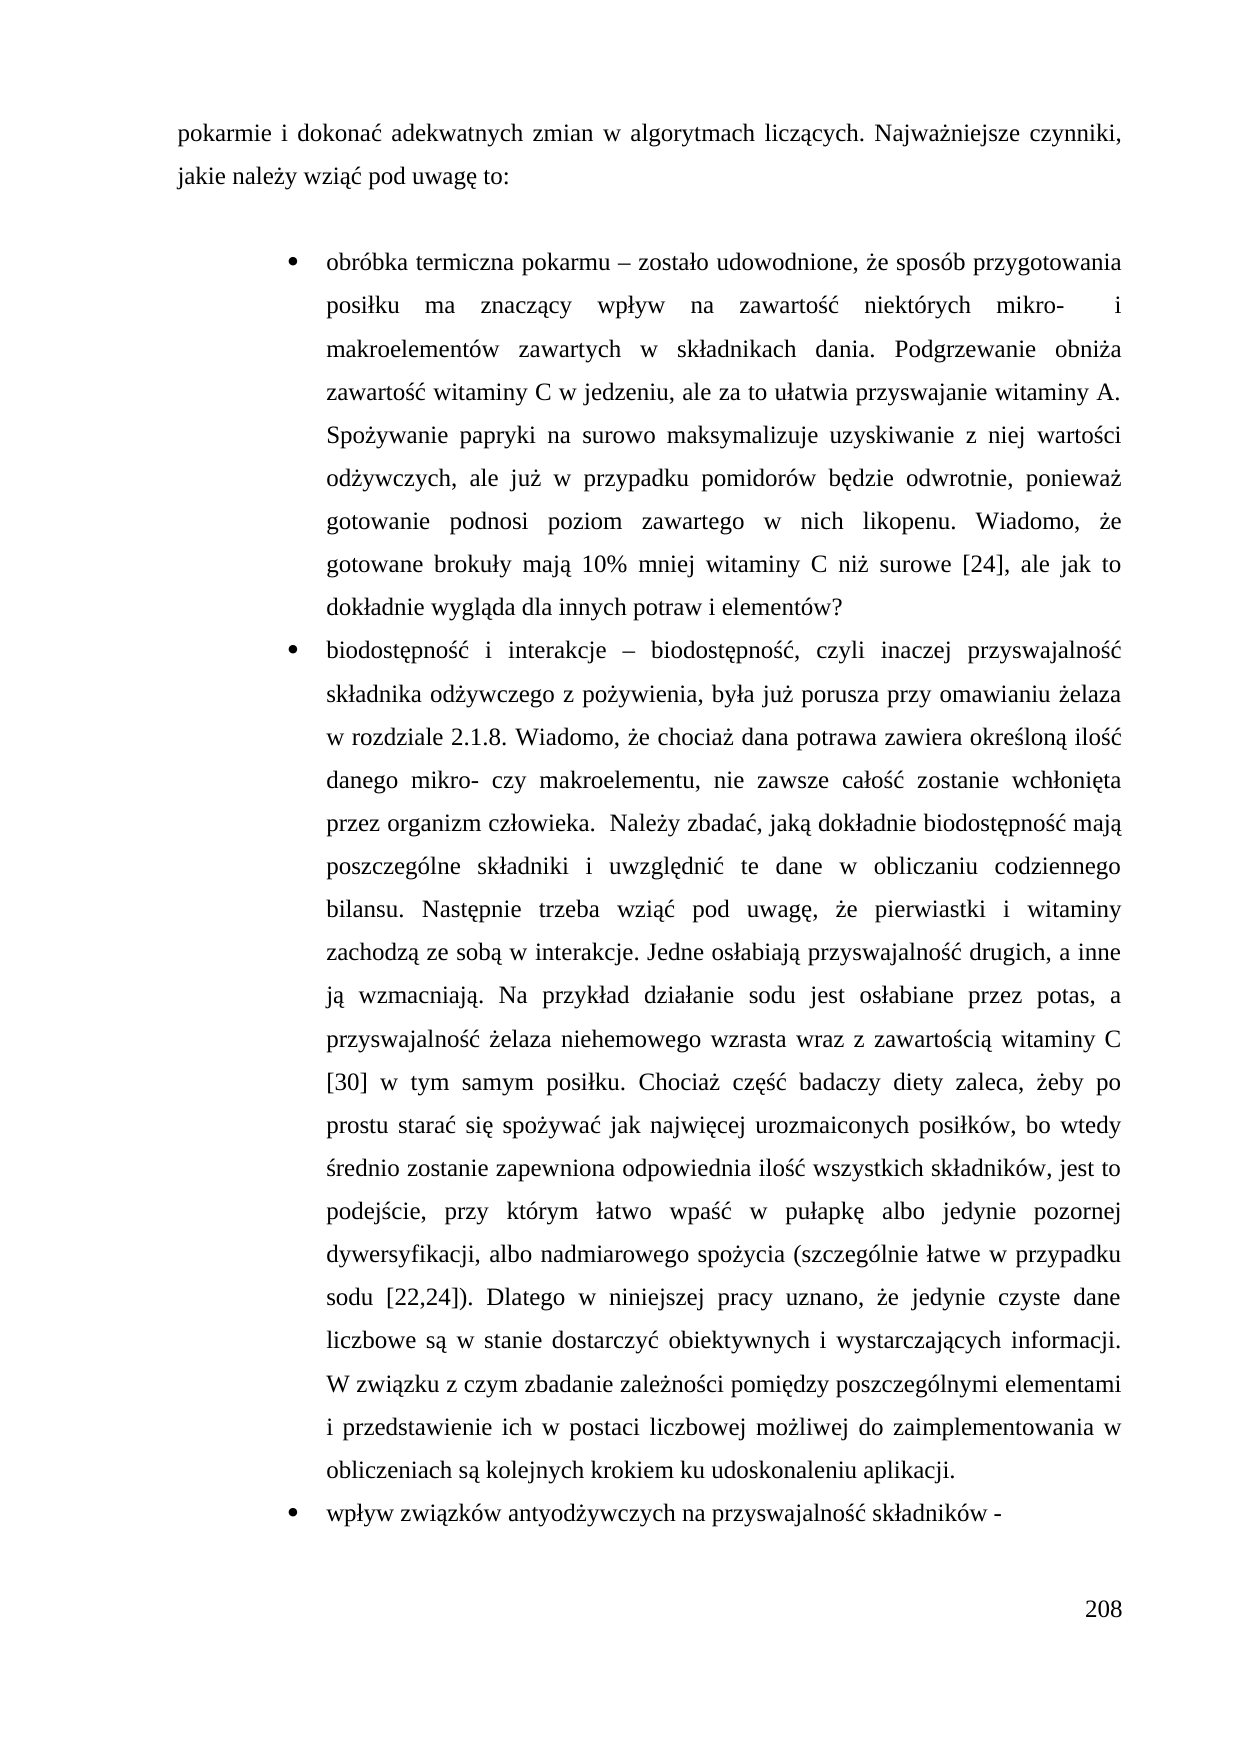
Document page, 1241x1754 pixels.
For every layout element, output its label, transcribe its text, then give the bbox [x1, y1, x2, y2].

list obróbka termiczna pokarmu – zostało udowodnione, że sposób przygotowania posiłku ma znaczący wpływ na zawartość niektórych mikro- i makroelementów zawartych w składnikach dania. Podgrzewanie obniża zawartość witaminy C w jedzeniu, ale za to ułatwia przyswajanie witaminy A. Spożywanie papryki na surowo maksymalizuje uzyskiwanie z niej wartości odżywczych, ale już w przypadku pomidorów będzie odwrotnie, ponieważ gotowanie podnosi poziom zawartego w nich likopenu. Wiadomo, że gotowane brokuły mają 10% mniej witaminy C niż surowe [24], ale jak to dokładnie wygląda dla innych potraw i elementów? [288, 247, 1122, 621]
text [177, 118, 1122, 190]
list biodostępność i interakcje – biodostępność, czyli inaczej przyswajalność składnika odżywczego z pożywienia, była już porusza przy omawianiu żelaza w rozdziale 2.1.8. Wiadomo, że chociaż dana potrawa zawiera określoną ilość danego mikro- czy makroelementu, nie zawsze całość zostanie wchłonięta przez organizm człowieka. Należy zbadać, jaką dokładnie biodostępność mają poszczególne składniki i uwzględnić te dane w obliczaniu codziennego bilansu. Następnie trzeba wziąć pod uwagę, że pierwiastki i witaminy zachodzą ze sobą w interakcje. Jedne osłabiają przyswajalność drugich, a inne ją wzmacniają. Na przykład działanie sodu jest osłabiane przez potas, a przyswajalność żelaza niehemowego wzrasta wraz z zawartością witaminy C [30] w tym samym posiłku. Chociaż część badaczy diety zaleca, żeby po prostu starać się spożywać jak najwięcej urozmaiconych posiłków, bo wtedy średnio zostanie zapewniona odpowiednia ilość wszystkich składników, jest to podejście, przy którym łatwo wpaść w pułapkę albo jedynie pozornej dywersyfikacji, albo nadmiarowego spożycia (szczególnie łatwe w przypadku sodu [22,24]). Dlatego w niniejszej pracy uznano, że jedynie czyste dane liczbowe są w stanie dostarczyć obiektywnych i wystarczających informacji. W związku z czym zbadanie zależności pomiędzy poszczególnymi elementami i przedstawienie ich w postaci liczbowej możliwej do zaimplementowania w obliczeniach są kolejnych krokiem ku udoskonaleniu aplikacji. [288, 636, 1122, 1484]
list wpływ związków antyodżywczych na przyswajalność składników - [288, 1498, 1122, 1527]
